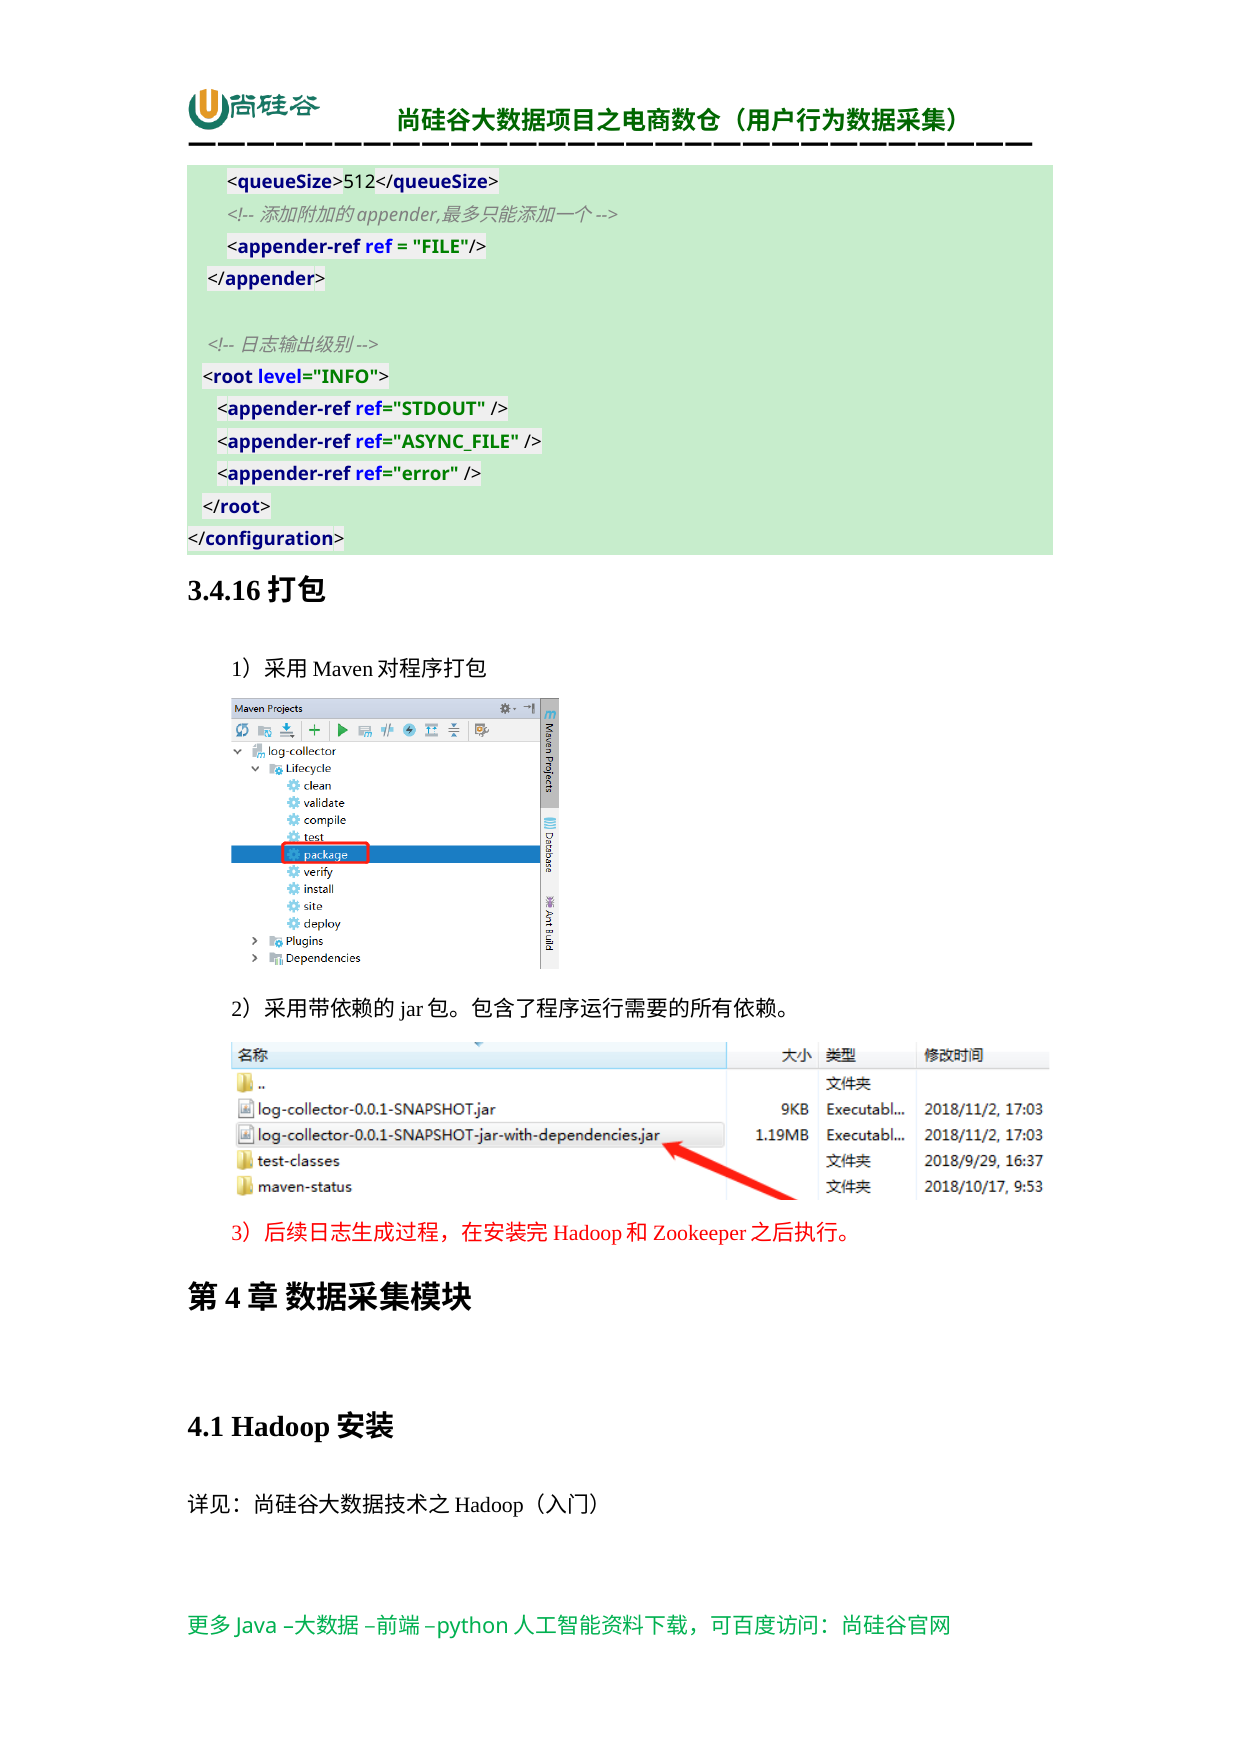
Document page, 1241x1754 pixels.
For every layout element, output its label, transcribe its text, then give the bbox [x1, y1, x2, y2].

picture [231, 698, 559, 969]
picture [187, 88, 320, 130]
text 详见：尚硅谷大数据技术之Hadoop（入门） [187, 1486, 1053, 1519]
picture [231, 1042, 1050, 1200]
subtitle 4.1 Hadoop安装 [187, 1391, 1053, 1456]
subtitle 3.4.16 打包 [187, 555, 1053, 620]
text 1）采用Maven对程序打包 [187, 650, 1053, 683]
subtitle 第4章 数据采集模块 [187, 1263, 1053, 1328]
text 3）后续日志生成过程，在安装完Hadoop和Zookeeper之后执行。 [187, 1214, 1053, 1247]
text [187, 165, 1053, 555]
text 2）采用带依赖的jar包。包含了程序运行需要的所有依赖。 [187, 991, 1053, 1023]
